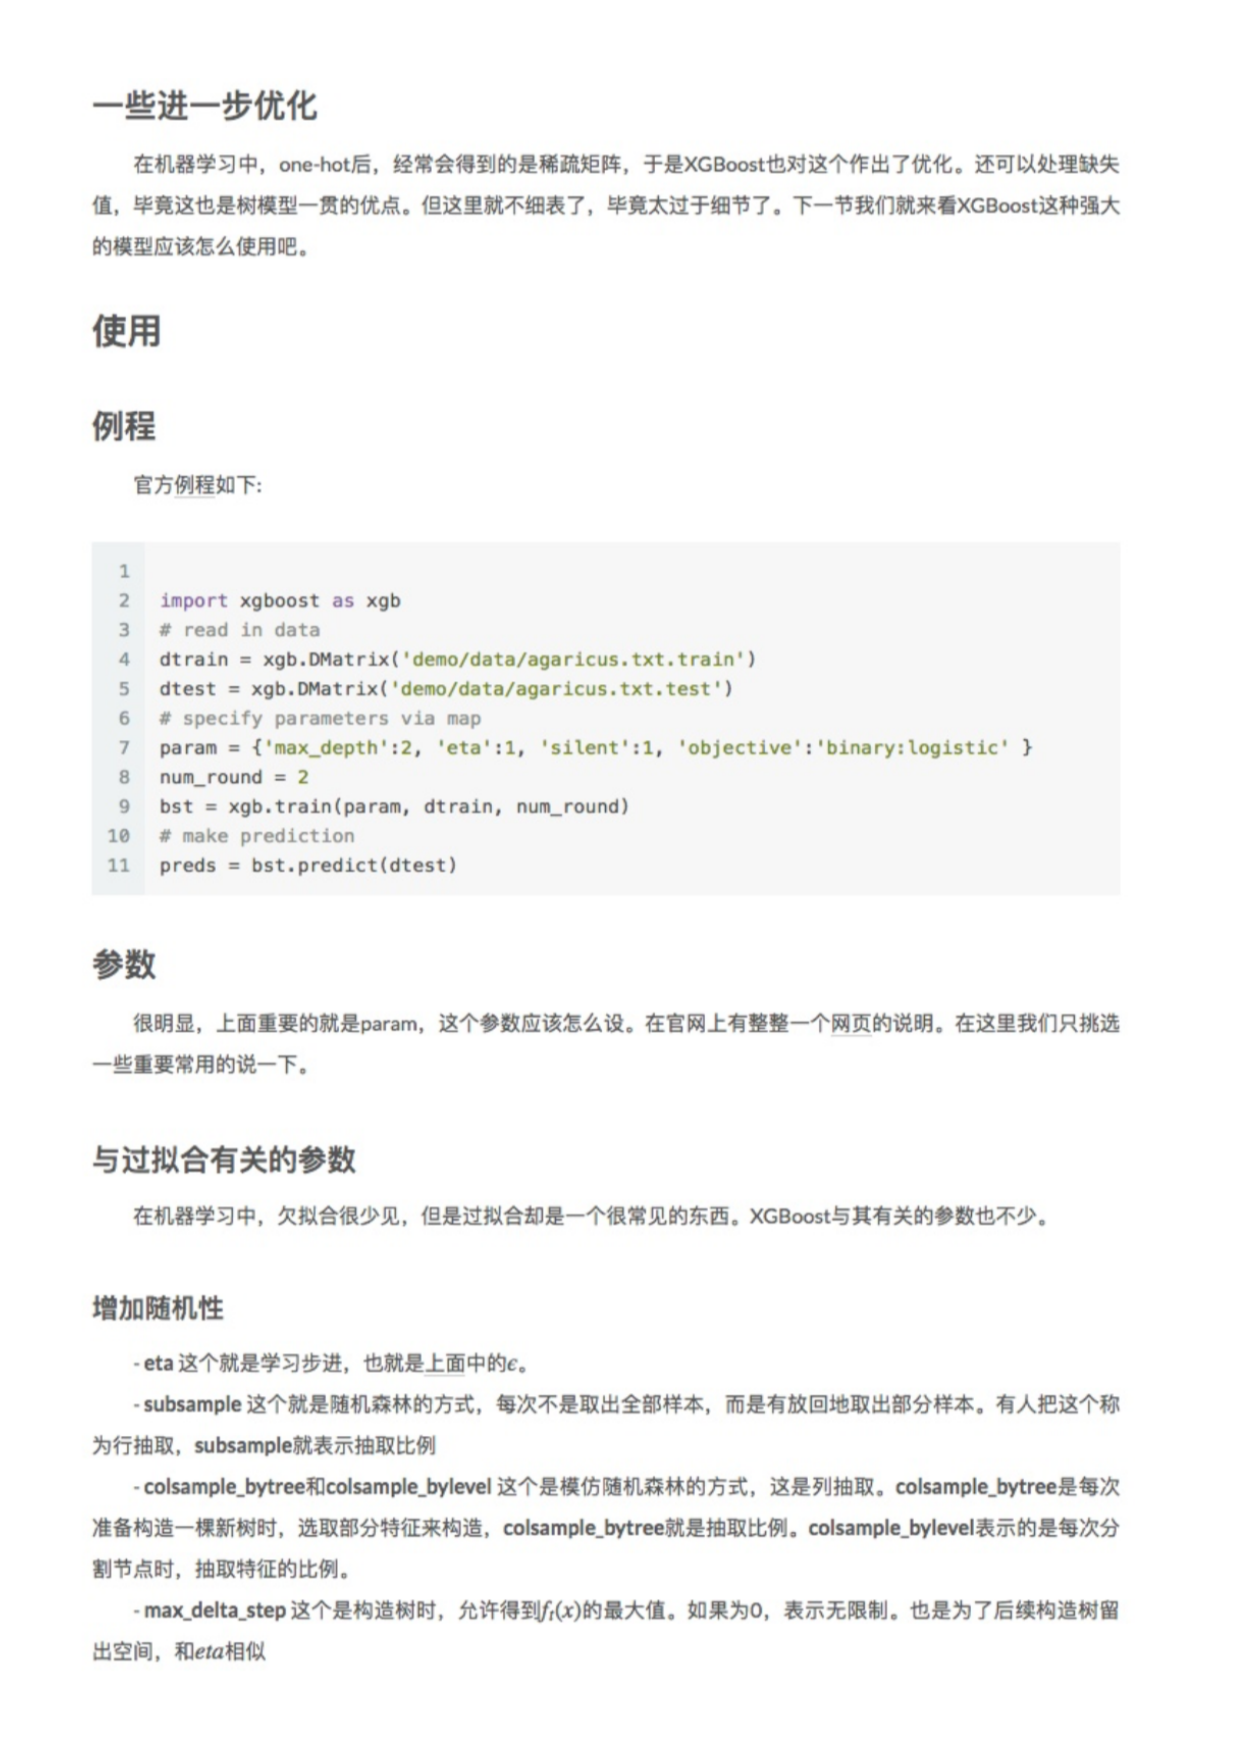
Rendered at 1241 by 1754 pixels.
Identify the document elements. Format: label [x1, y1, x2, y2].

picture [75, 78, 1135, 1676]
